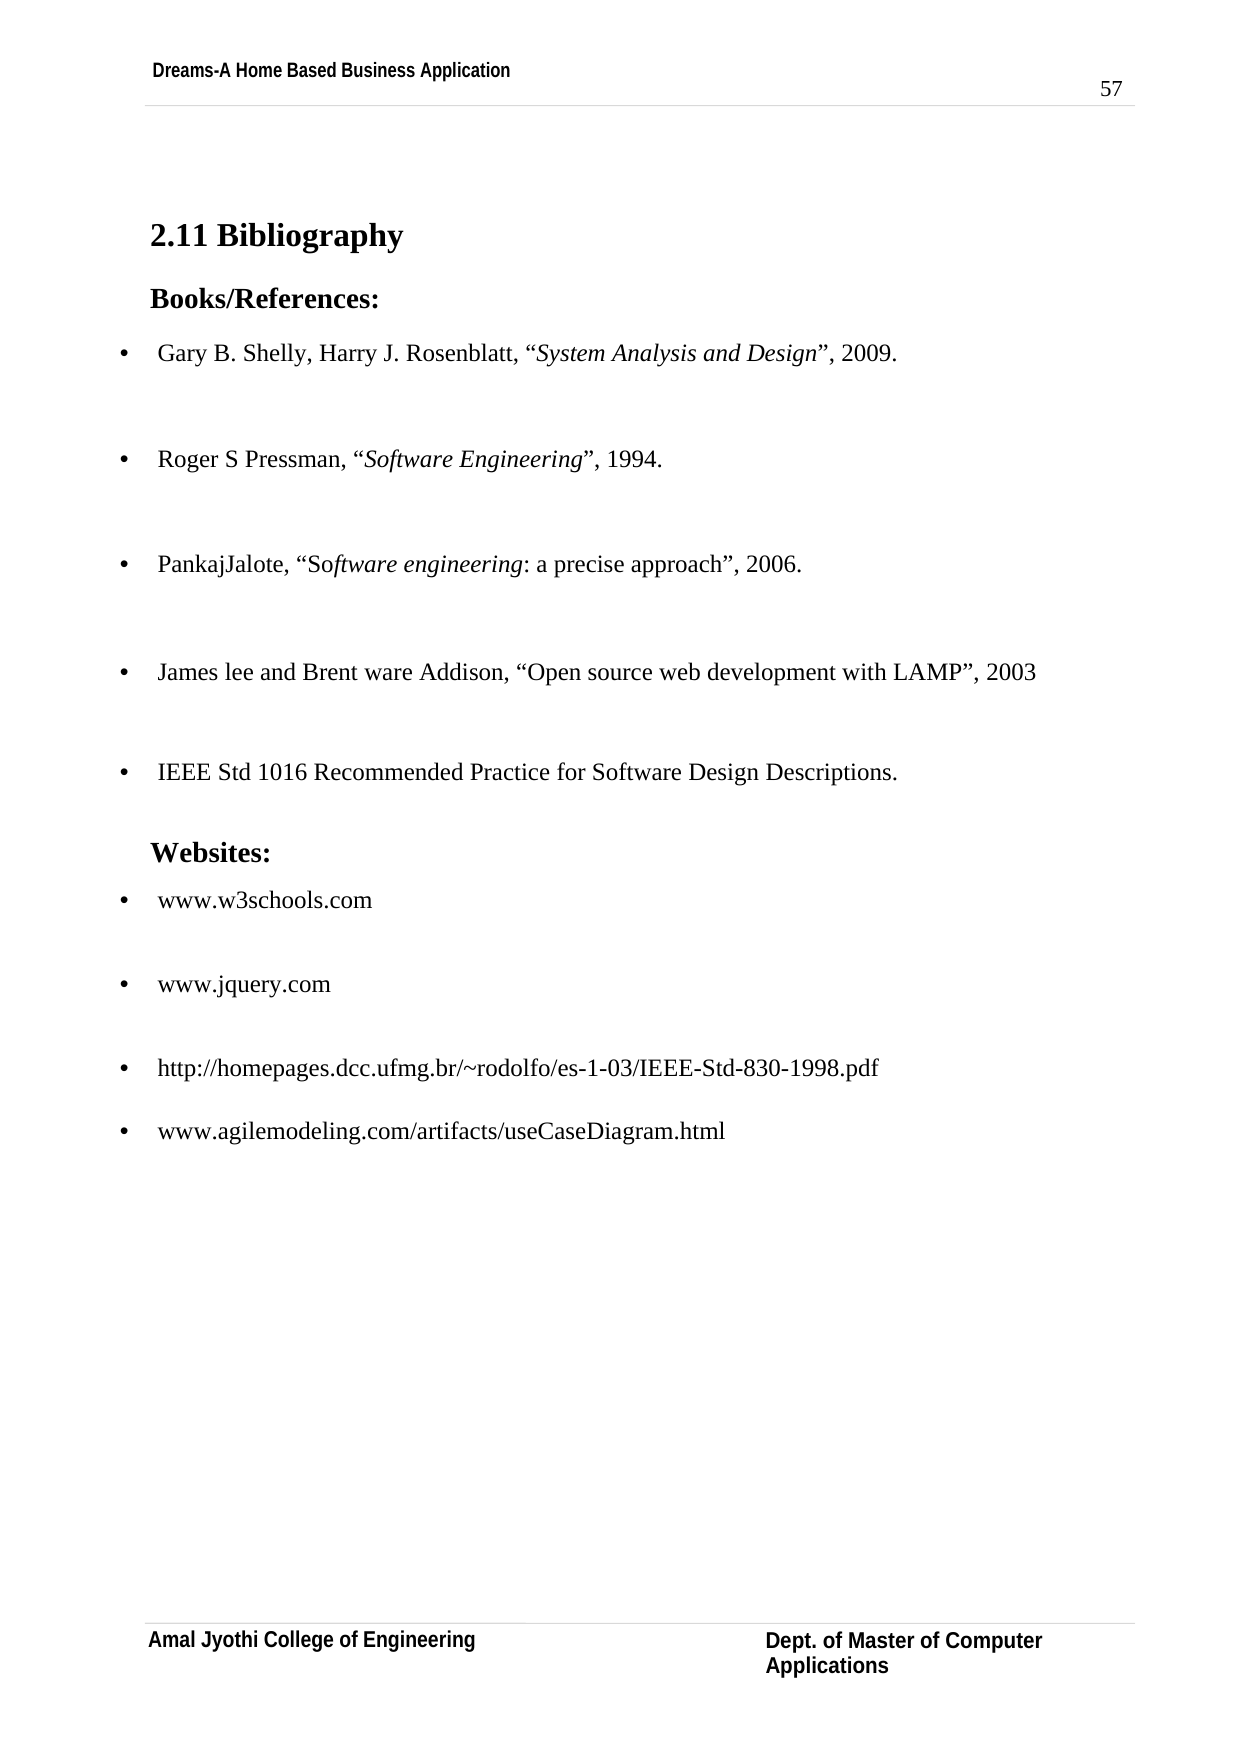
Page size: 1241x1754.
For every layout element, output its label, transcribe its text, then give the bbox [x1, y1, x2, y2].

subtitle 2.11 Bibliography [94, 215, 1049, 253]
list Roger S Pressman, “Software Engineering”, 1994. [119, 444, 1049, 473]
list IEEE Std 1016 Recommended Practice for Software Design Descriptions. [119, 757, 1049, 786]
subtitle Websites: [94, 835, 1049, 869]
list James lee and Brent ware Addison, “Open source web development with LAMP”, 2003 [119, 657, 1049, 686]
list www.agilemodeling.com/artifacts/useCaseDiagram.html [119, 1116, 1234, 1145]
list www.w3schools.com [119, 885, 1049, 914]
list Gary B. Shelly, Harry J. Rosenblatt, “System Analysis and Design”, 2009. [119, 338, 1049, 367]
subtitle Books/References: [94, 281, 1049, 315]
list PankajJalote, “Software engineering: a precise approach”, 2006. [119, 549, 1049, 578]
list http://homepages.dcc.ufmg.br/~rodolfo/es-1-03/IEEE-Std-830-1998.pdf [119, 1052, 1049, 1081]
list www.jquery.com [119, 969, 1049, 998]
